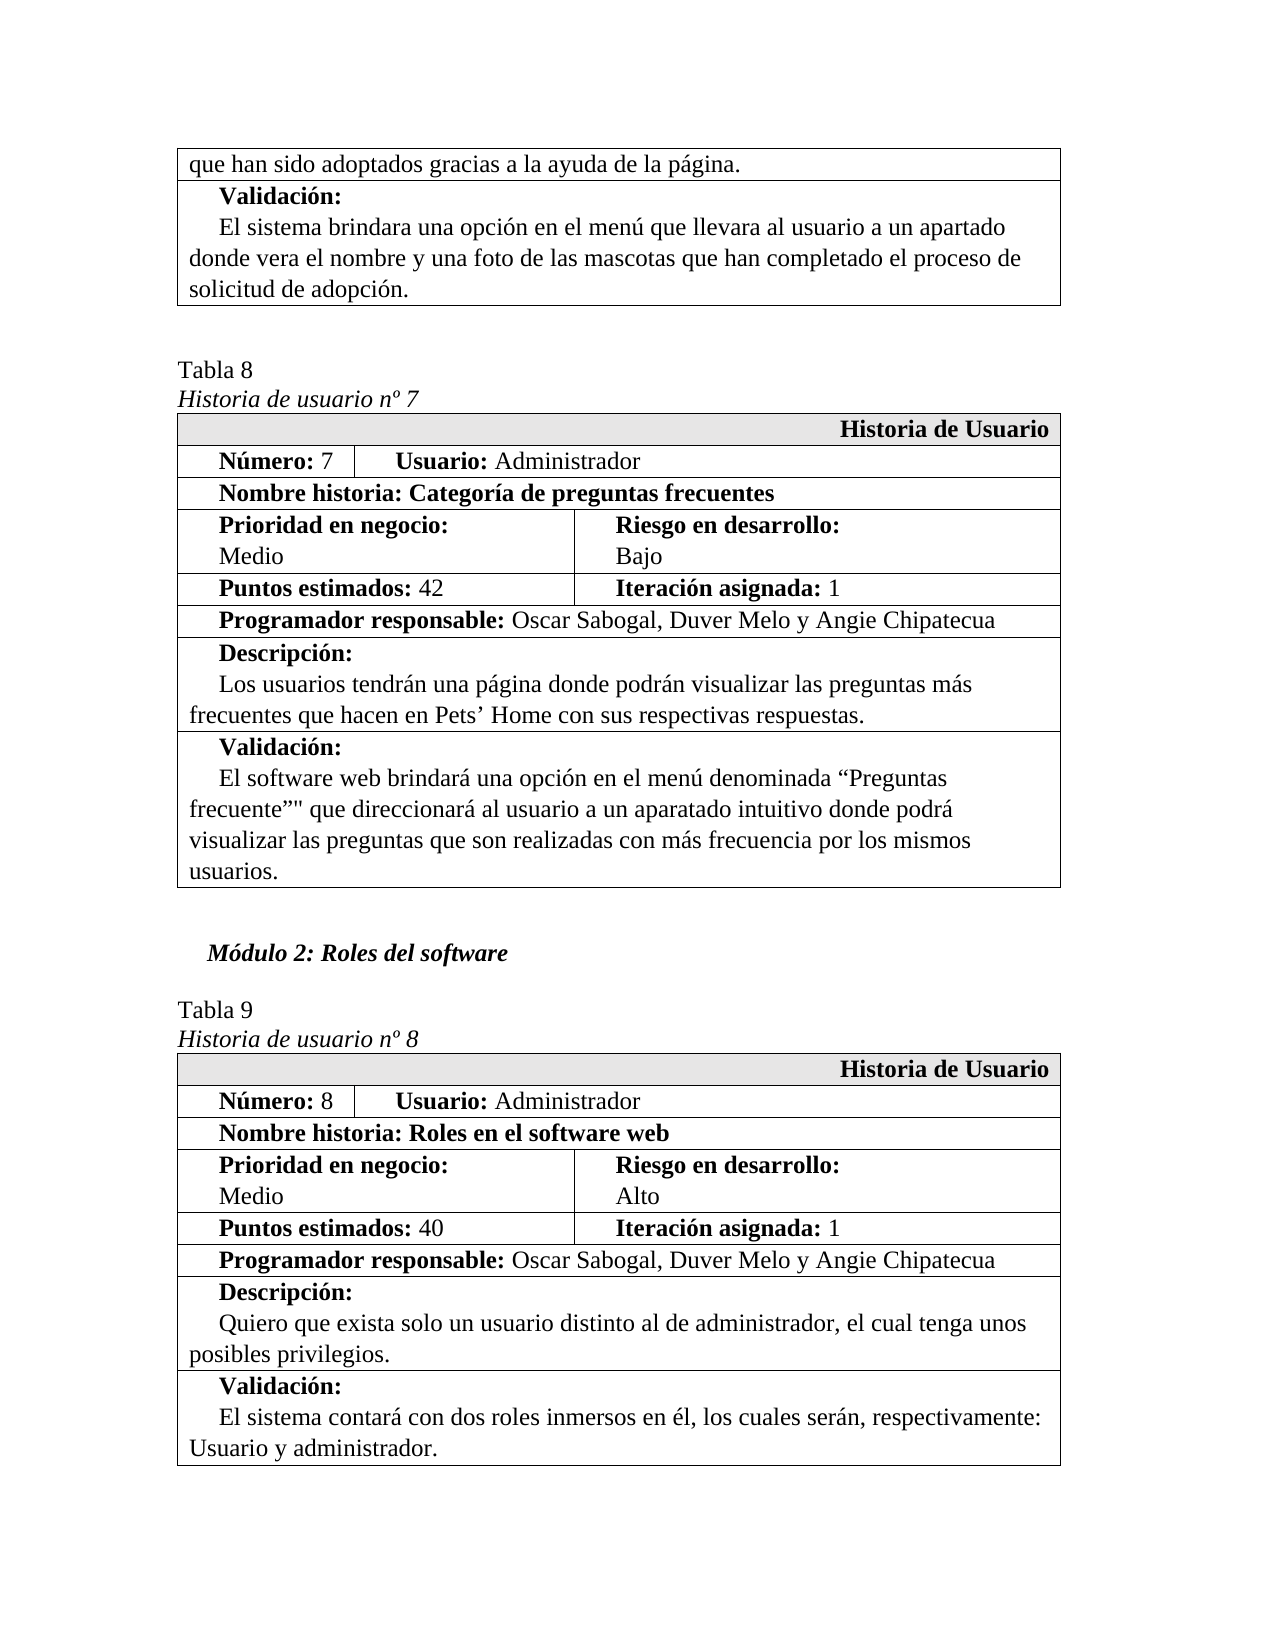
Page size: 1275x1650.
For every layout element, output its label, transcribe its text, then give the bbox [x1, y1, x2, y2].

table_cell Riesgo en desarrollo: Bajo [575, 510, 1060, 572]
table_cell Riesgo en desarrollo: Alto [575, 1150, 1060, 1212]
text Historia de usuario nº 7 [177, 384, 1098, 413]
table_header Historia de Usuario [178, 1054, 1060, 1085]
table_cell Nombre historia: Categoría de preguntas frecuentes [178, 478, 1060, 509]
table_cell Validación: El sistema brindara una opción en el menú que llevara al usuario a un apartado donde vera el nombre y una foto de las mascotas que han completado el proceso de solicitud de adopción. [178, 181, 1060, 305]
table_cell Programador responsable: Oscar Sabogal, Duver Melo y Angie Chipatecua [178, 606, 1060, 637]
text Módulo 2: Roles del software [177, 938, 1098, 966]
table_cell Usuario: Administrador [355, 1086, 1060, 1117]
table_cell Descripción: Los usuarios tendrán una página donde podrán visualizar las preguntas más frecuentes que hacen en Pets’ Home con sus respectivas respuestas. [178, 638, 1060, 731]
text Tabla 8 [177, 356, 1098, 384]
table_cell Validación: El software web brindará una opción en el menú denominada “Preguntas frecuente”" que direccionará al usuario a un aparatado intuitivo donde podrá visualizar las preguntas que son realizadas con más frecuencia por los mismos usuarios. [178, 732, 1060, 887]
text Tabla 9 [177, 995, 1098, 1024]
table_cell Número: 8 [178, 1086, 354, 1117]
table_cell Descripción: Quiero que exista solo un usuario distinto al de administrador, el cual tenga unos posibles privilegios. [178, 1277, 1060, 1370]
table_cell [178, 149, 1060, 180]
table_cell Prioridad en negocio: Medio [178, 1150, 574, 1212]
table_header Historia de Usuario [178, 414, 1060, 445]
text Historia de usuario nº 8 [177, 1024, 1098, 1053]
table_cell Iteración asignada: 1 [575, 1213, 1060, 1244]
table_cell Nombre historia: Roles en el software web [178, 1118, 1060, 1149]
table_cell Puntos estimados: 42 [178, 574, 574, 604]
table_cell Prioridad en negocio: Medio [178, 510, 574, 572]
table_cell Programador responsable: Oscar Sabogal, Duver Melo y Angie Chipatecua [178, 1245, 1060, 1276]
table_cell Iteración asignada: 1 [575, 574, 1060, 604]
table_cell Usuario: Administrador [355, 446, 1060, 477]
table_cell Puntos estimados: 40 [178, 1213, 574, 1244]
table_cell Validación: El sistema contará con dos roles inmersos en él, los cuales serán, respectivamente: Usuario y administrador. [178, 1371, 1060, 1464]
table_cell Número: 7 [178, 446, 354, 477]
